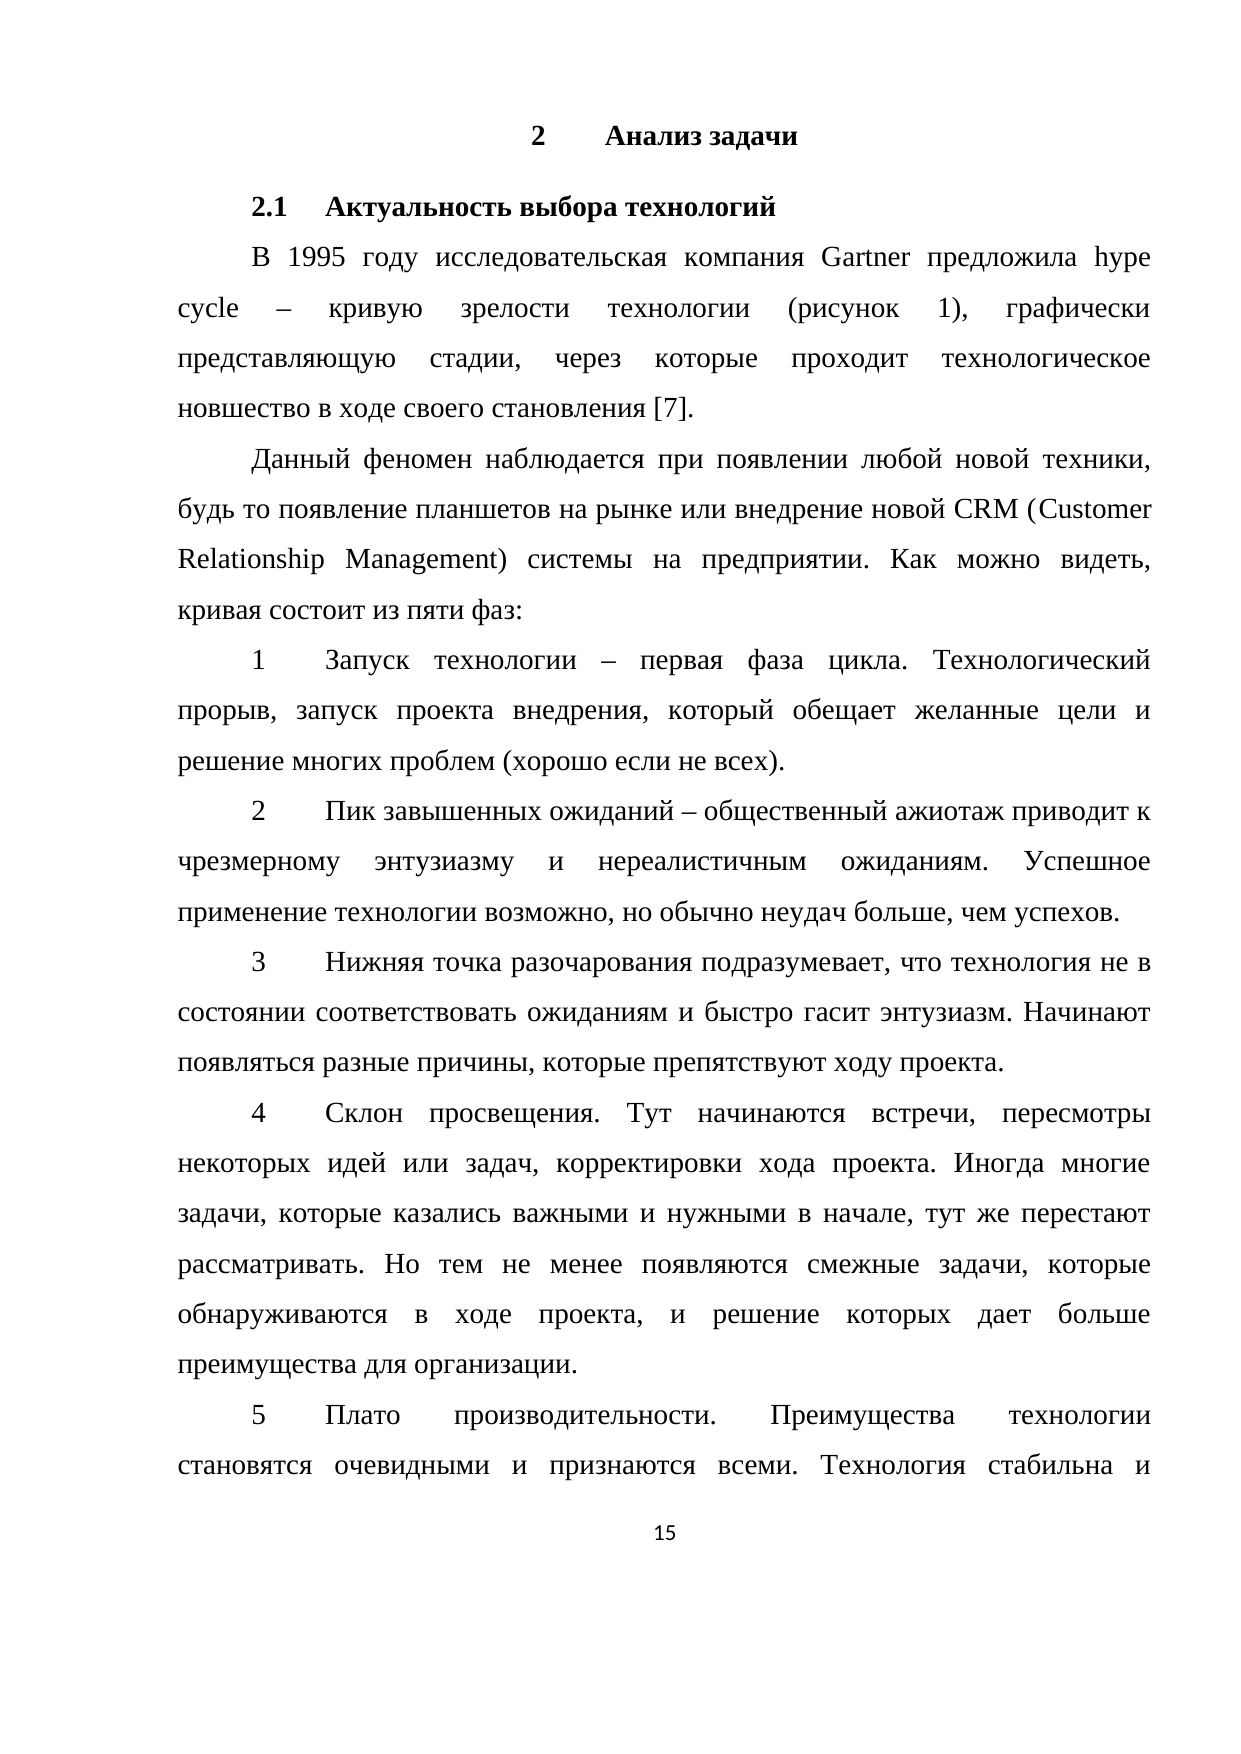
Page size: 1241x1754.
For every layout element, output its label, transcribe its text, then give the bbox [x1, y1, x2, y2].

text Склон просвещения. Тут начинаются встречи, пересмотры некоторых идей или задач, корректировки хода проекта. Иногда многие задачи, которые казались важными и нужными в начале, тут же перестают рассматривать. Но тем не менее появляются смежные задачи, которые обнаруживаются в ходе проекта, и решение которых дает больше преимущества для организации. [177, 1095, 1152, 1380]
text В 1995 году исследовательская компания Gartner предложила hype cycle – кривую зрелости технологии (рисунок 1), графически представляющую стадии, через которые проходит технологическое новшество в ходе своего становления [7]. [177, 239, 1152, 424]
text Актуальность выбора технологий [177, 189, 1152, 223]
text Нижняя точка разочарования подразумевает, что технология не в состоянии соответствовать ожиданиям и быстро гасит энтузиазм. Начинают появляться разные причины, которые препятствуют ходу проекта. [177, 944, 1152, 1078]
text Пик завышенных ожиданий – общественный ажиотаж приводит к чрезмерному энтузиазму и нереалистичным ожиданиям. Успешное применение технологии возможно, но обычно неудач больше, чем успехов. [177, 793, 1152, 927]
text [177, 1397, 1152, 1481]
text Запуск технологии – первая фаза цикла. Технологический прорыв, запуск проекта внедрения, который обещает желанные цели и решение многих проблем (хорошо если не всех). [177, 642, 1152, 776]
list Анализ задачи [177, 118, 1152, 152]
text Данный феномен наблюдается при появлении любой новой техники, будь то появление планшетов на рынке или внедрение новой CRM (Customer Relationship Management) системы на предприятии. Как можно видеть, кривая состоит из пяти фаз: [177, 441, 1152, 625]
